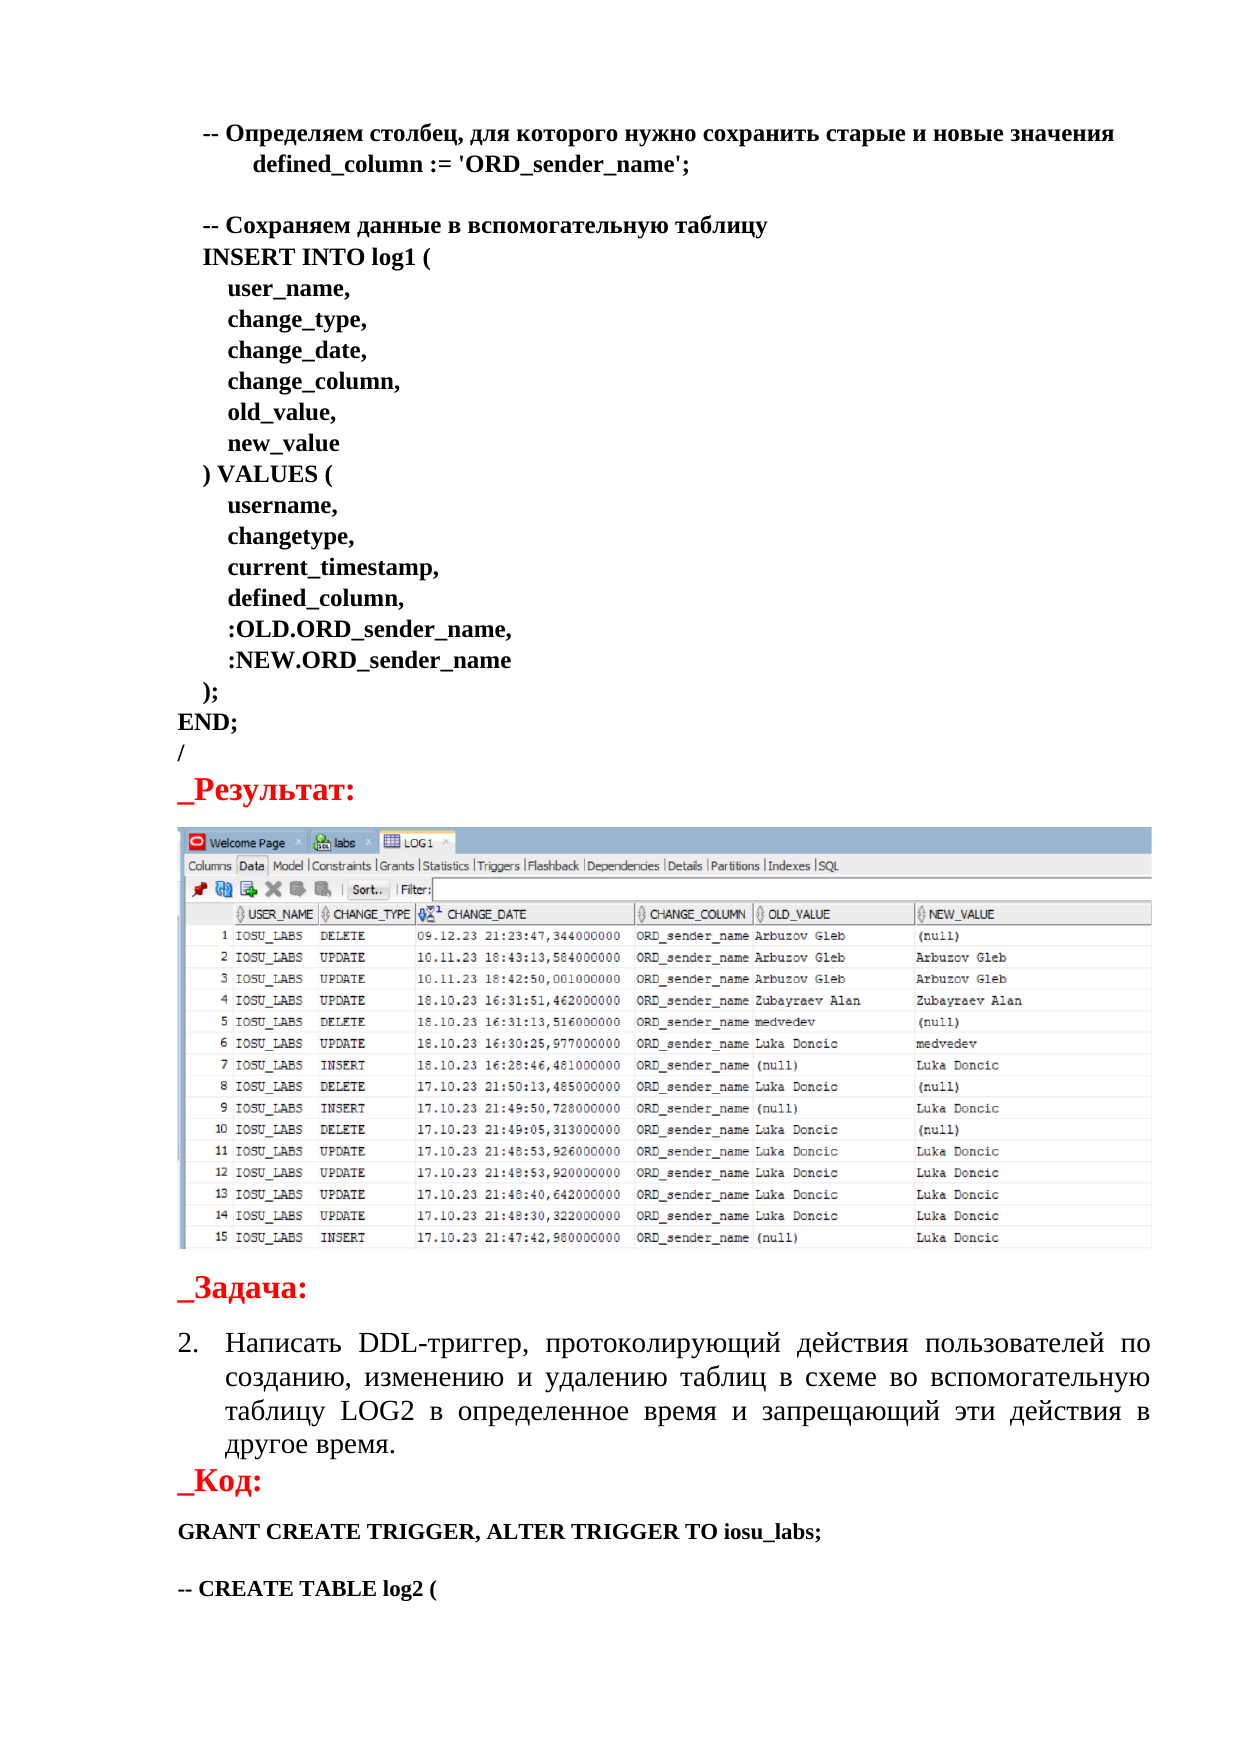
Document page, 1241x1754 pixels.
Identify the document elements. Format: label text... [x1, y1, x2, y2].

text username, [177, 490, 1152, 519]
text defined_column := 'ORD_sender_name'; [177, 149, 1152, 178]
text changetype, [177, 521, 1152, 550]
text GRANT CREATE TRIGGER, ALTER TRIGGER TO iosu_labs; [177, 1518, 1152, 1544]
text :NEW.ORD_sender_name [177, 645, 1152, 674]
text _Код: [177, 1460, 1152, 1498]
text new_value [177, 428, 1152, 457]
text -- Сохраняем данные в вспомогательную таблицу [177, 211, 1152, 239]
text _Результат: [177, 769, 1152, 808]
text defined_column, [177, 583, 1152, 612]
text INSERT INTO log1 ( [177, 242, 1152, 270]
text ) VALUES ( [177, 459, 1152, 488]
list Написать DDL-триггер, протоколирующий действия пользователей по созданию, изменению и удалению таблиц в схеме во вспомогательную таблицу LOG2 в определенное время и запрещающий эти действия в другое время. [177, 1326, 1151, 1460]
text change_column, [177, 366, 1152, 394]
text current_timestamp, [177, 552, 1152, 581]
text change_date, [177, 335, 1152, 363]
text -- Определяем столбец, для которого нужно сохранить старые и новые значения [177, 118, 1152, 147]
text change_type, [177, 304, 1152, 332]
text old_value, [177, 397, 1152, 426]
text / [177, 738, 1152, 767]
text END; [177, 707, 1152, 736]
text ); [177, 676, 1152, 705]
text :OLD.ORD_sender_name, [177, 614, 1152, 643]
picture [177, 827, 1152, 1249]
text user_name, [177, 273, 1152, 301]
text -- CREATE TABLE log2 ( [177, 1575, 1152, 1601]
text _Задача: [177, 1268, 1152, 1306]
